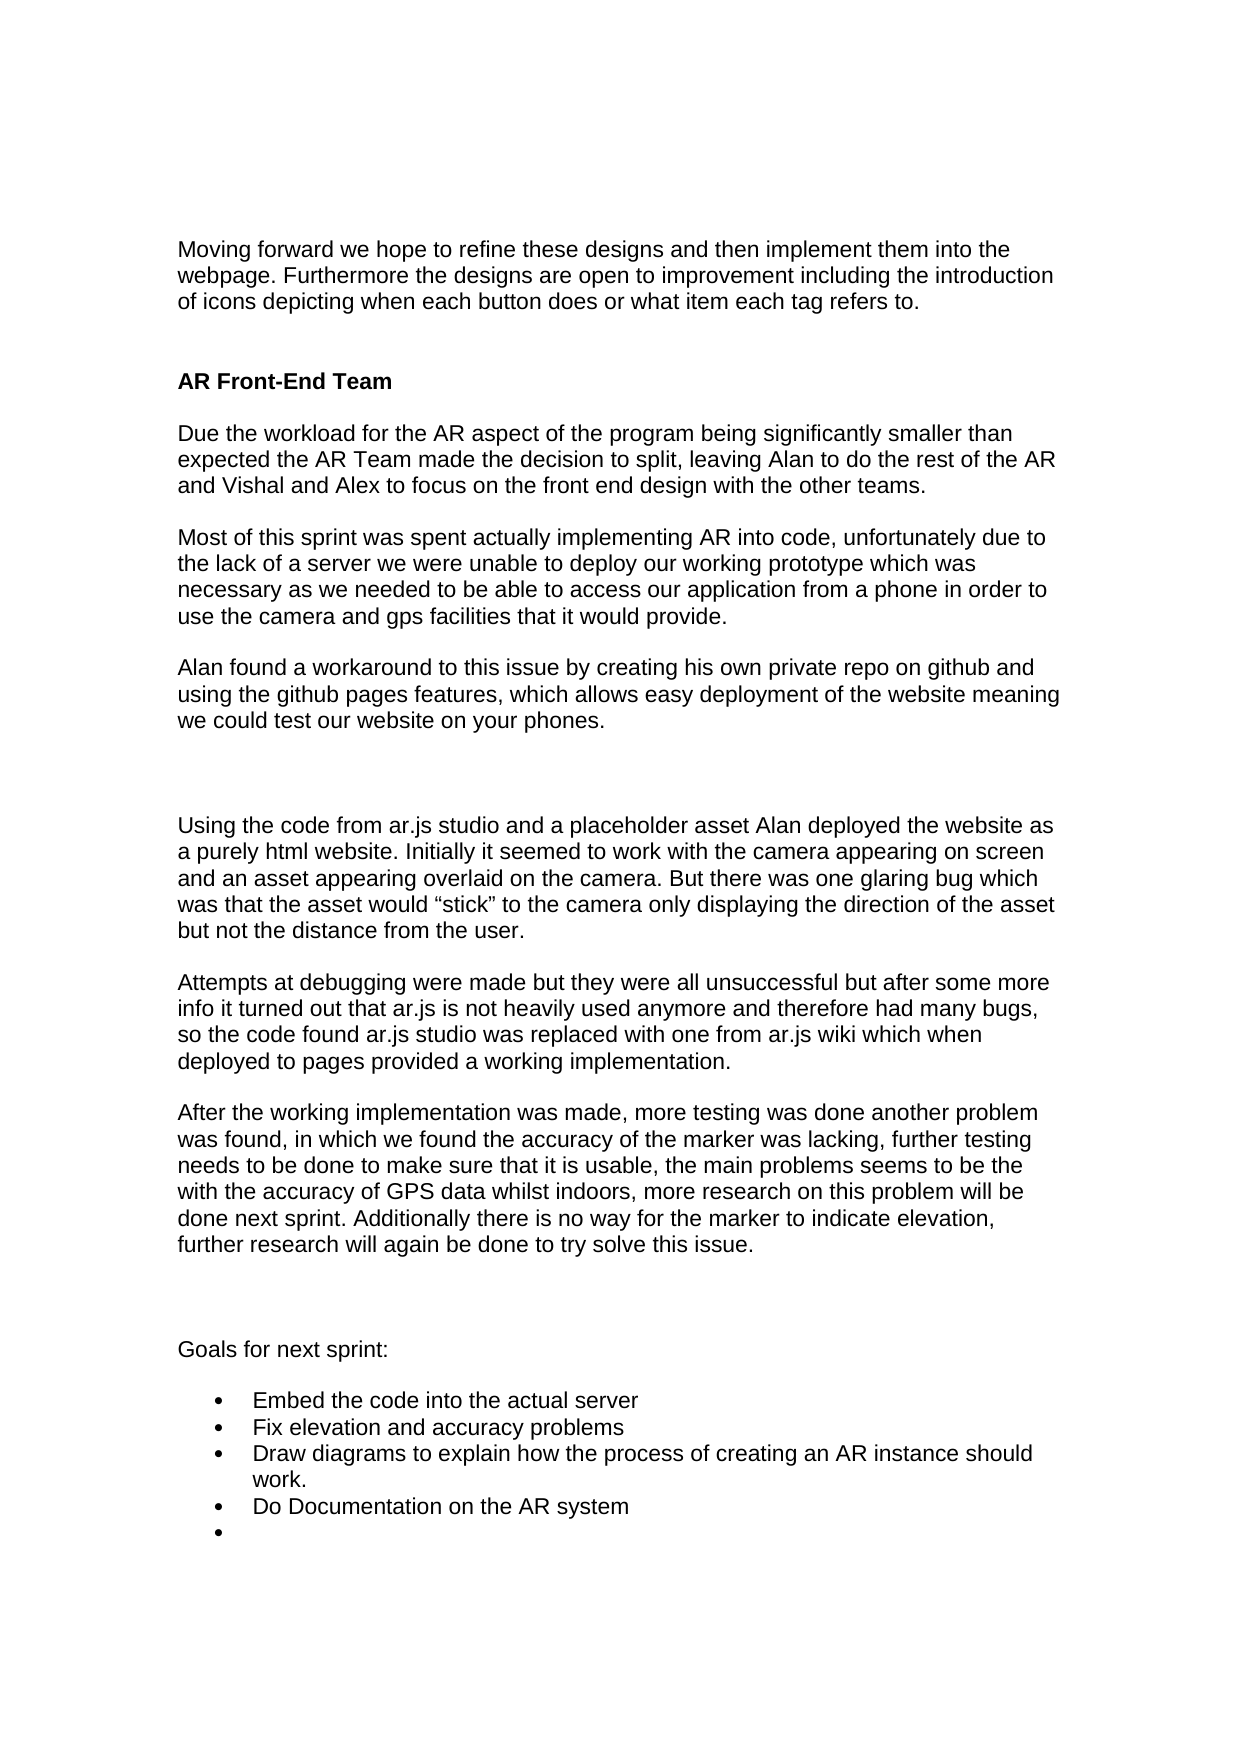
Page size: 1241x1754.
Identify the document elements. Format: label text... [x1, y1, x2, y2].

list Fix elevation and accuracy problems [215, 1414, 1063, 1440]
list Embed the code into the actual server [215, 1387, 1063, 1414]
text Moving forward we hope to refine these designs and then implement them into the webpage. Furthermore the designs are open to improvement including the introduction of icons depicting when each button does or what item each tag refers to. [177, 236, 1063, 314]
text AR Front-End Team [177, 368, 1063, 395]
list Draw diagrams to explain how the process of creating an AR instance should work. [215, 1440, 1063, 1493]
text Alan found a workaround to this issue by creating his own private repo on github and using the github pages features, which allows easy deployment of the website meaning we could test our website on your phones. [177, 654, 1063, 733]
text After the working implementation was made, more testing was done another problem was found, in which we found the accuracy of the marker was lacking, further testing needs to be done to make sure that it is usable, the main problems seems to be the with the accuracy of GPS data whilst indoors, more research on this problem will be done next sprint. Additionally there is no way for the marker to indicate elevation, further research will again be done to try solve this issue. [177, 1099, 1063, 1257]
text Most of this sprint was spent actually implementing AR into code, unfortunately due to the lack of a server we were unable to deploy our working prototype which was necessary as we needed to be able to access our application from a phone in order to use the camera and gps facilities that it would provide. [177, 524, 1063, 629]
text Using the code from ar.js studio and a placeholder asset Alan deployed the website as a purely html website. Initially it seemed to work with the camera appearing on screen and an asset appearing overlaid on the camera. But there was one glaring bug which was that the asset would “stick” to the camera only displaying the direction of the asset but not the distance from the user. [177, 812, 1063, 944]
text Due the workload for the AR aspect of the program being significantly smaller than expected the AR Team made the decision to split, leaving Alan to do the rest of the AR and Vishal and Alex to focus on the front end design with the other teams. [177, 420, 1063, 499]
list Do Documentation on the AR system [215, 1493, 1063, 1519]
text Attempts at debugging were made but they were all unsuccessful but after some more info it turned out that ar.js is not heavily used anymore and therefore had many bugs, so the code found ar.js studio was replaced with one from ar.js wiki which when deployed to pages provided a working implementation. [177, 969, 1063, 1074]
text Goals for next sprint: [177, 1336, 1063, 1362]
